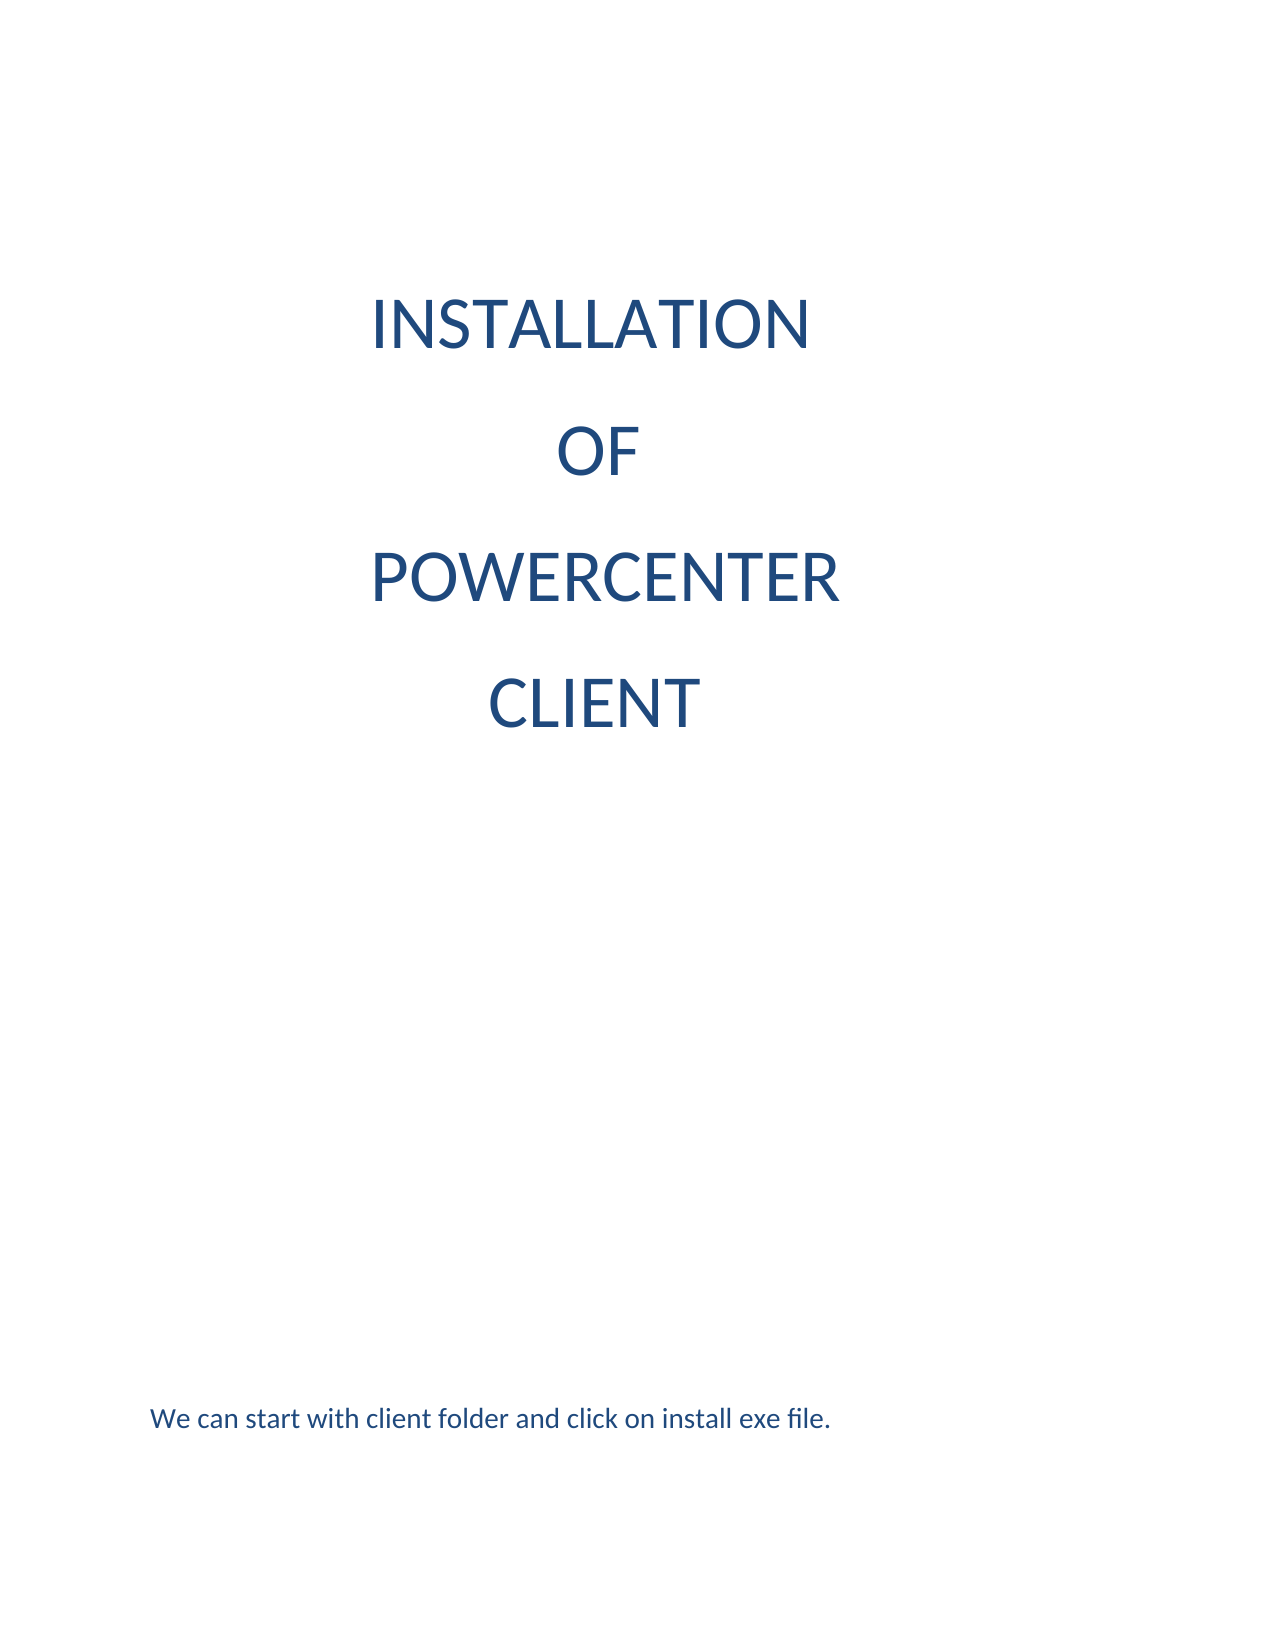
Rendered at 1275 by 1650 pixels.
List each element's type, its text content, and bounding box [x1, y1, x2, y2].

text CLIENT [150, 654, 1125, 746]
text INSTALLATION [150, 276, 1125, 368]
text We can start with client folder and click on install exe file. [150, 1400, 1125, 1436]
text OF [150, 402, 1125, 494]
text POWERCENTER [150, 528, 1125, 620]
